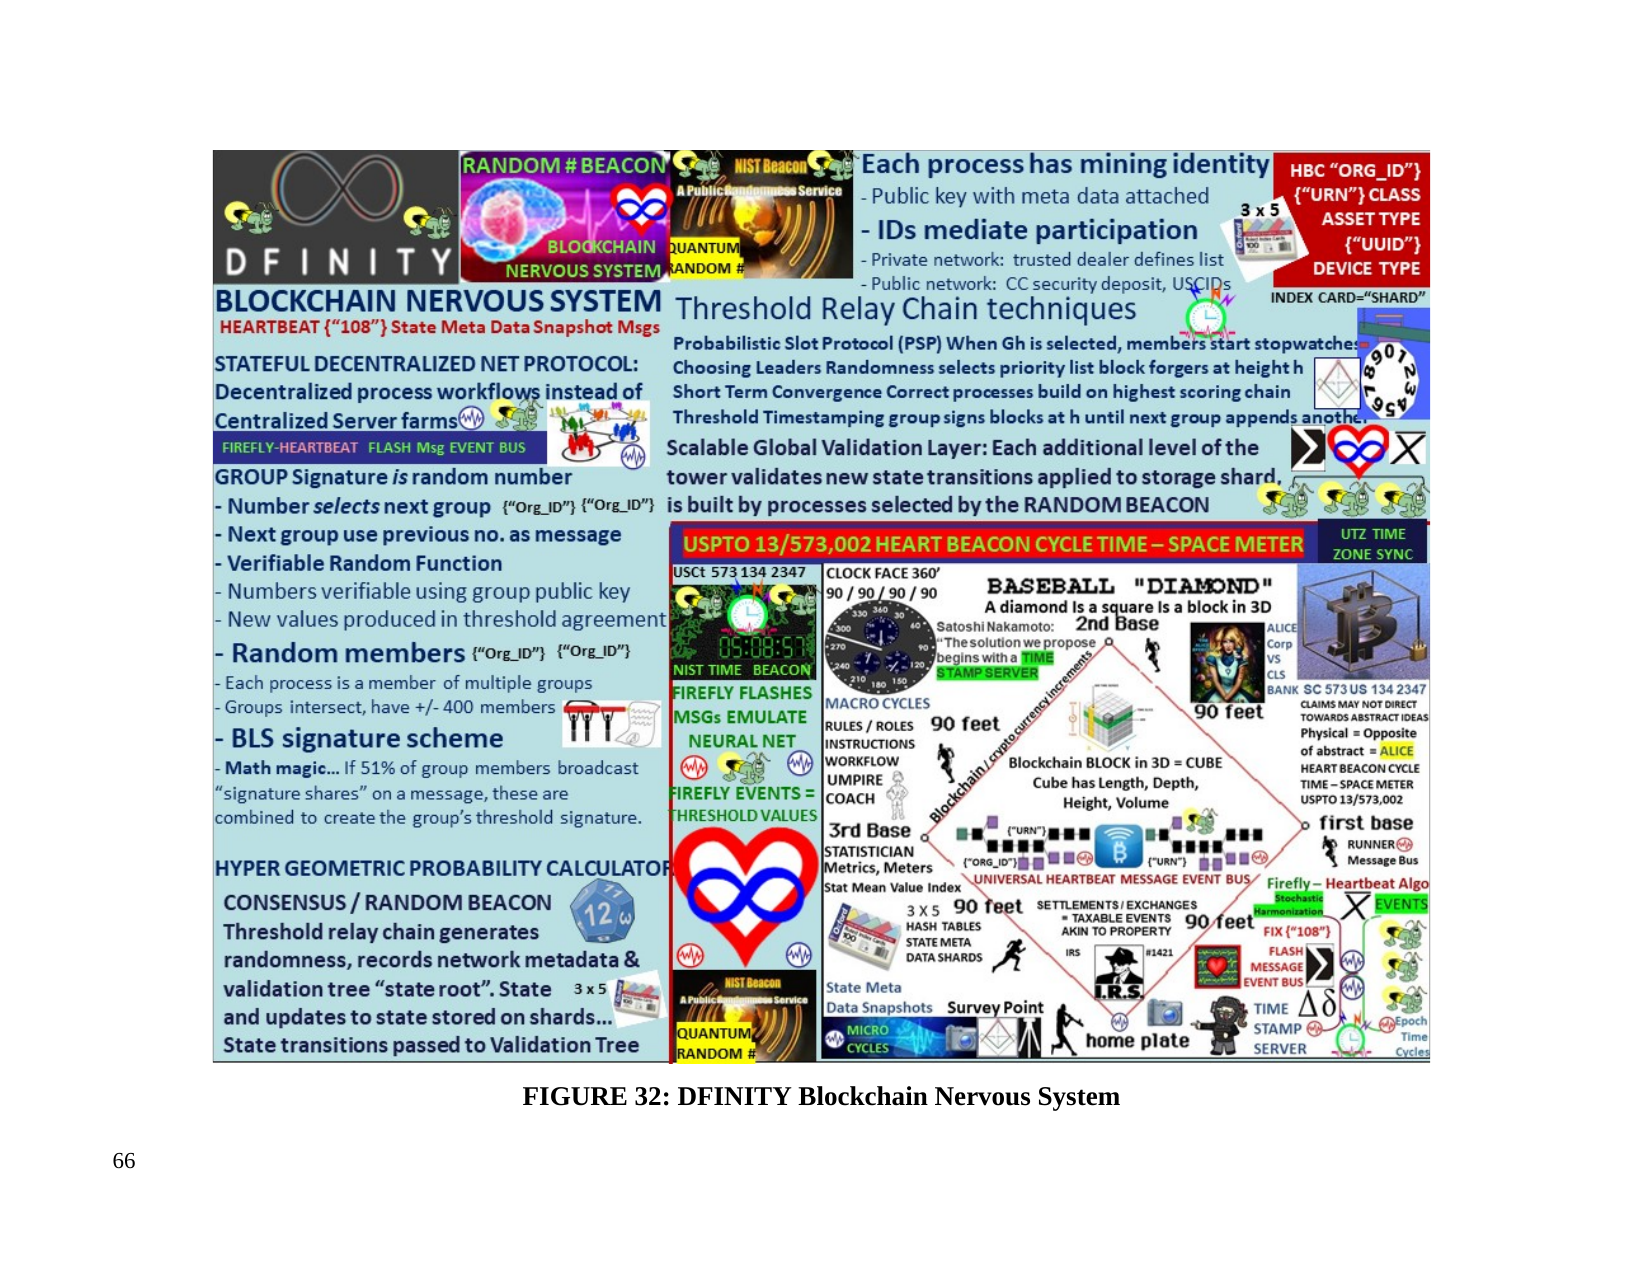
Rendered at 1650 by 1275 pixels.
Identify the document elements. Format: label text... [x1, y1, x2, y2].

text FIGURE 32: DFINITY Blockchain Nervous System [112, 1080, 1531, 1111]
picture [212, 150, 1431, 1064]
